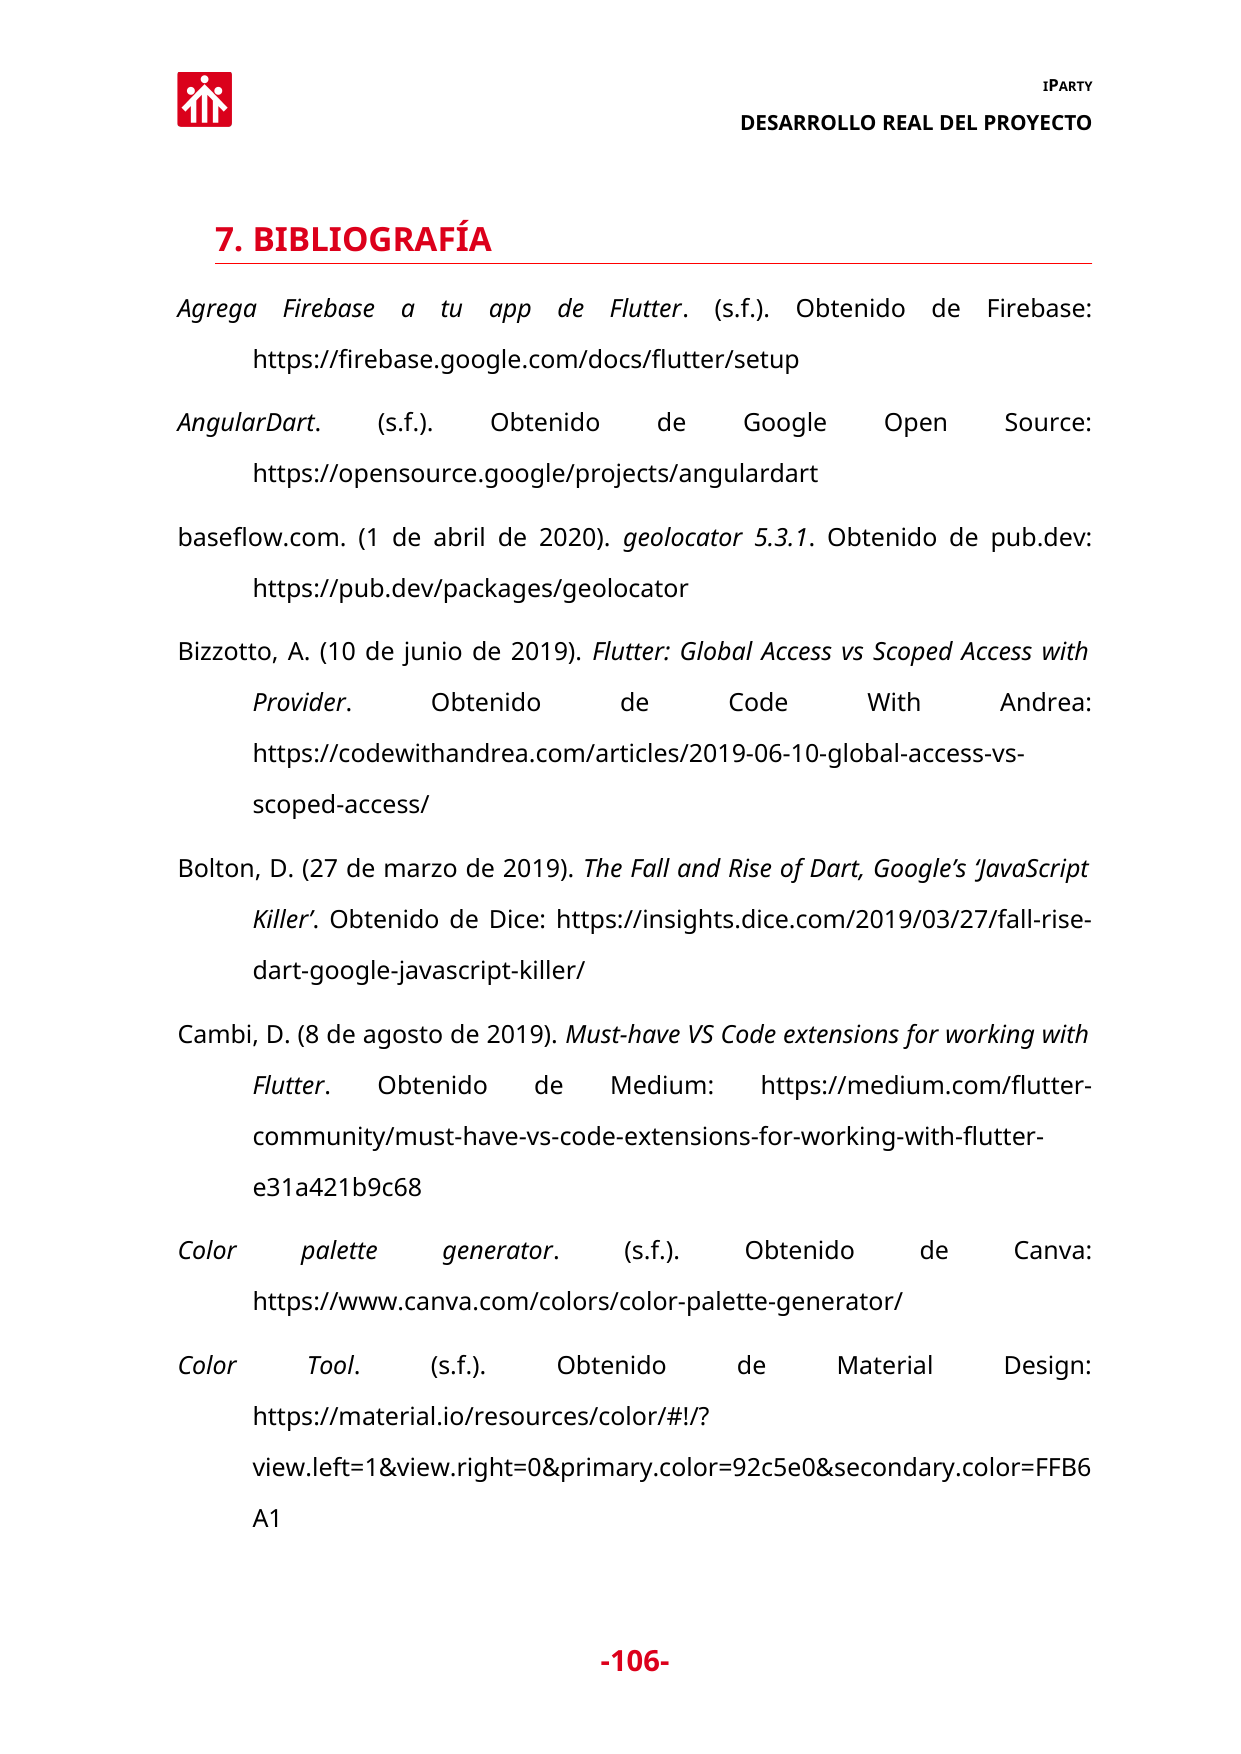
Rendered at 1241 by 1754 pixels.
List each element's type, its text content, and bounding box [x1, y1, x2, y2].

subtitle Bibliografía [215, 216, 1092, 263]
text Color palette generator. (s.f.). Obtenido de Canva: https://www.canva.com/colors/color-palette-generator/ [177, 1233, 1092, 1318]
text Cambi, D. (8 de agosto de 2019). Must-have VS Code extensions for working with Flutter. Obtenido de Medium: https://medium.com/flutter-community/must-have-vs-code-extensions-for-working-with-flutter-e31a421b9c68 [177, 1016, 1092, 1203]
text Color Tool. (s.f.). Obtenido de Material Design: https://material.io/resources/color/#!/?view.left=1&view.right=0&primary.color=92c5e0&secondary.color=FFB6A1 [177, 1348, 1092, 1535]
text Bolton, D. (27 de marzo de 2019). The Fall and Rise of Dart, Google’s ‘JavaScript Killer’. Obtenido de Dice: https://insights.dice.com/2019/03/27/fall-rise-dart-google-javascript-killer/ [177, 851, 1092, 987]
text Agrega Firebase a tu app de Flutter. (s.f.). Obtenido de Firebase: https://firebase.google.com/docs/flutter/setup [177, 290, 1092, 375]
text Bizzotto, A. (10 de junio de 2019). Flutter: Global Access vs Scoped Access with Provider. Obtenido de Code With Andrea: https://codewithandrea.com/articles/2019-06-10-global-access-vs-scoped-access/ [177, 634, 1092, 821]
text baseflow.com. (1 de abril de 2020). geolocator 5.3.1. Obtenido de pub.dev: https://pub.dev/packages/geolocator [177, 519, 1092, 604]
text AngularDart. (s.f.). Obtenido de Google Open Source: https://opensource.google/projects/angulardart [177, 405, 1092, 490]
picture [177, 72, 232, 127]
